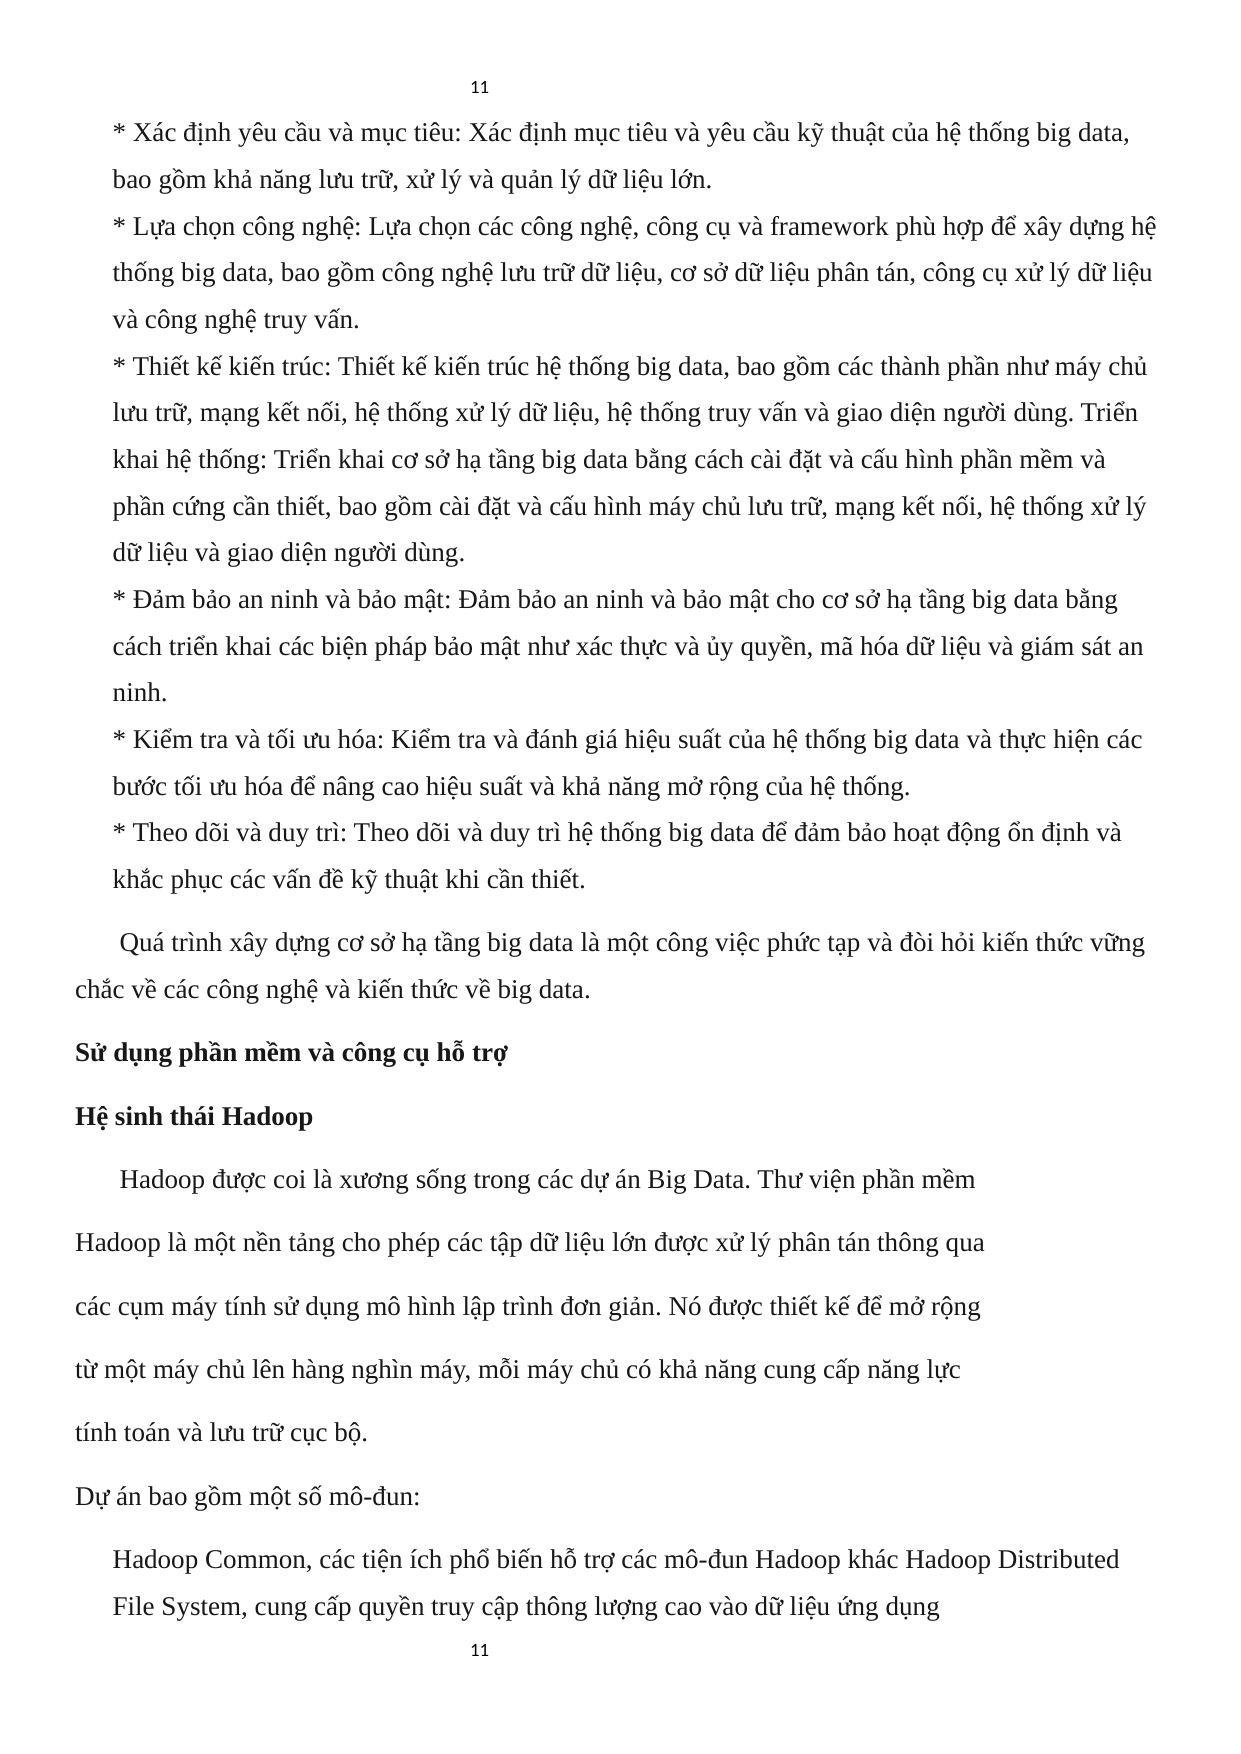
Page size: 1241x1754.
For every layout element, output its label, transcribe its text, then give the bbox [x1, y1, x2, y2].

list * Theo dõi và duy trì: Theo dõi và duy trì hệ thống big data để đảm bảo hoạt động ổn định và khắc phục các vấn đề kỹ thuật khi cần thiết. [112, 816, 1165, 894]
list * Kiểm tra và tối ưu hóa: Kiểm tra và đánh giá hiệu suất của hệ thống big data và thực hiện các bước tối ưu hóa để nâng cao hiệu suất và khả năng mở rộng của hệ thống. [112, 723, 1165, 801]
list * Xác định yêu cầu và mục tiêu: Xác định mục tiêu và yêu cầu kỹ thuật của hệ thống big data, bao gồm khả năng lưu trữ, xử lý và quản lý dữ liệu lớn. [112, 116, 1165, 194]
list * Lựa chọn công nghệ: Lựa chọn các công nghệ, công cụ và framework phù hợp để xây dựng hệ thống big data, bao gồm công nghệ lưu trữ dữ liệu, cơ sở dữ liệu phân tán, công cụ xử lý dữ liệu và công nghệ truy vấn. [112, 209, 1165, 334]
text các cụm máy tính sử dụng mô hình lập trình đơn giản. Nó được thiết kế để mở rộng [75, 1289, 1165, 1321]
text Hadoop được coi là xương sống trong các dự án Big Data. Thư viện phần mềm [75, 1163, 1165, 1194]
list Hadoop Common, các tiện ích phổ biến hỗ trợ các mô-đun Hadoop khác Hadoop Distributed File System, cung cấp quyền truy cập thông lượng cao vào dữ liệu ứng dụng [112, 1543, 1165, 1621]
list * Thiết kế kiến trúc: Thiết kế kiến trúc hệ thống big data, bao gồm các thành phần như máy chủ lưu trữ, mạng kết nối, hệ thống xử lý dữ liệu, hệ thống truy vấn và giao diện người dùng. Triển khai hệ thống: Triển khai cơ sở hạ tầng big data bằng cách cài đặt và cấu hình phần mềm và phần cứng cần thiết, bao gồm cài đặt và cấu hình máy chủ lưu trữ, mạng kết nối, hệ thống xử lý dữ liệu và giao diện người dùng. [112, 349, 1165, 567]
text Hệ sinh thái Hadoop [75, 1099, 1165, 1131]
list * Đảm bảo an ninh và bảo mật: Đảm bảo an ninh và bảo mật cho cơ sở hạ tầng big data bằng cách triển khai các biện pháp bảo mật như xác thực và ủy quyền, mã hóa dữ liệu và giám sát an ninh. [112, 583, 1165, 707]
text Sử dụng phần mềm và công cụ hỗ trợ [75, 1036, 1165, 1067]
text từ một máy chủ lên hàng nghìn máy, mỗi máy chủ có khả năng cung cấp năng lực [75, 1353, 1165, 1384]
text Dự án bao gồm một số mô-đun: [75, 1479, 1165, 1511]
text tính toán và lưu trữ cục bộ. [75, 1416, 1165, 1447]
text Hadoop là một nền tảng cho phép các tập dữ liệu lớn được xử lý phân tán thông qua [75, 1226, 1165, 1257]
text Quá trình xây dựng cơ sở hạ tầng big data là một công việc phức tạp và đòi hỏi kiến thức vững chắc về các công nghệ và kiến thức về big data. [75, 926, 1165, 1004]
